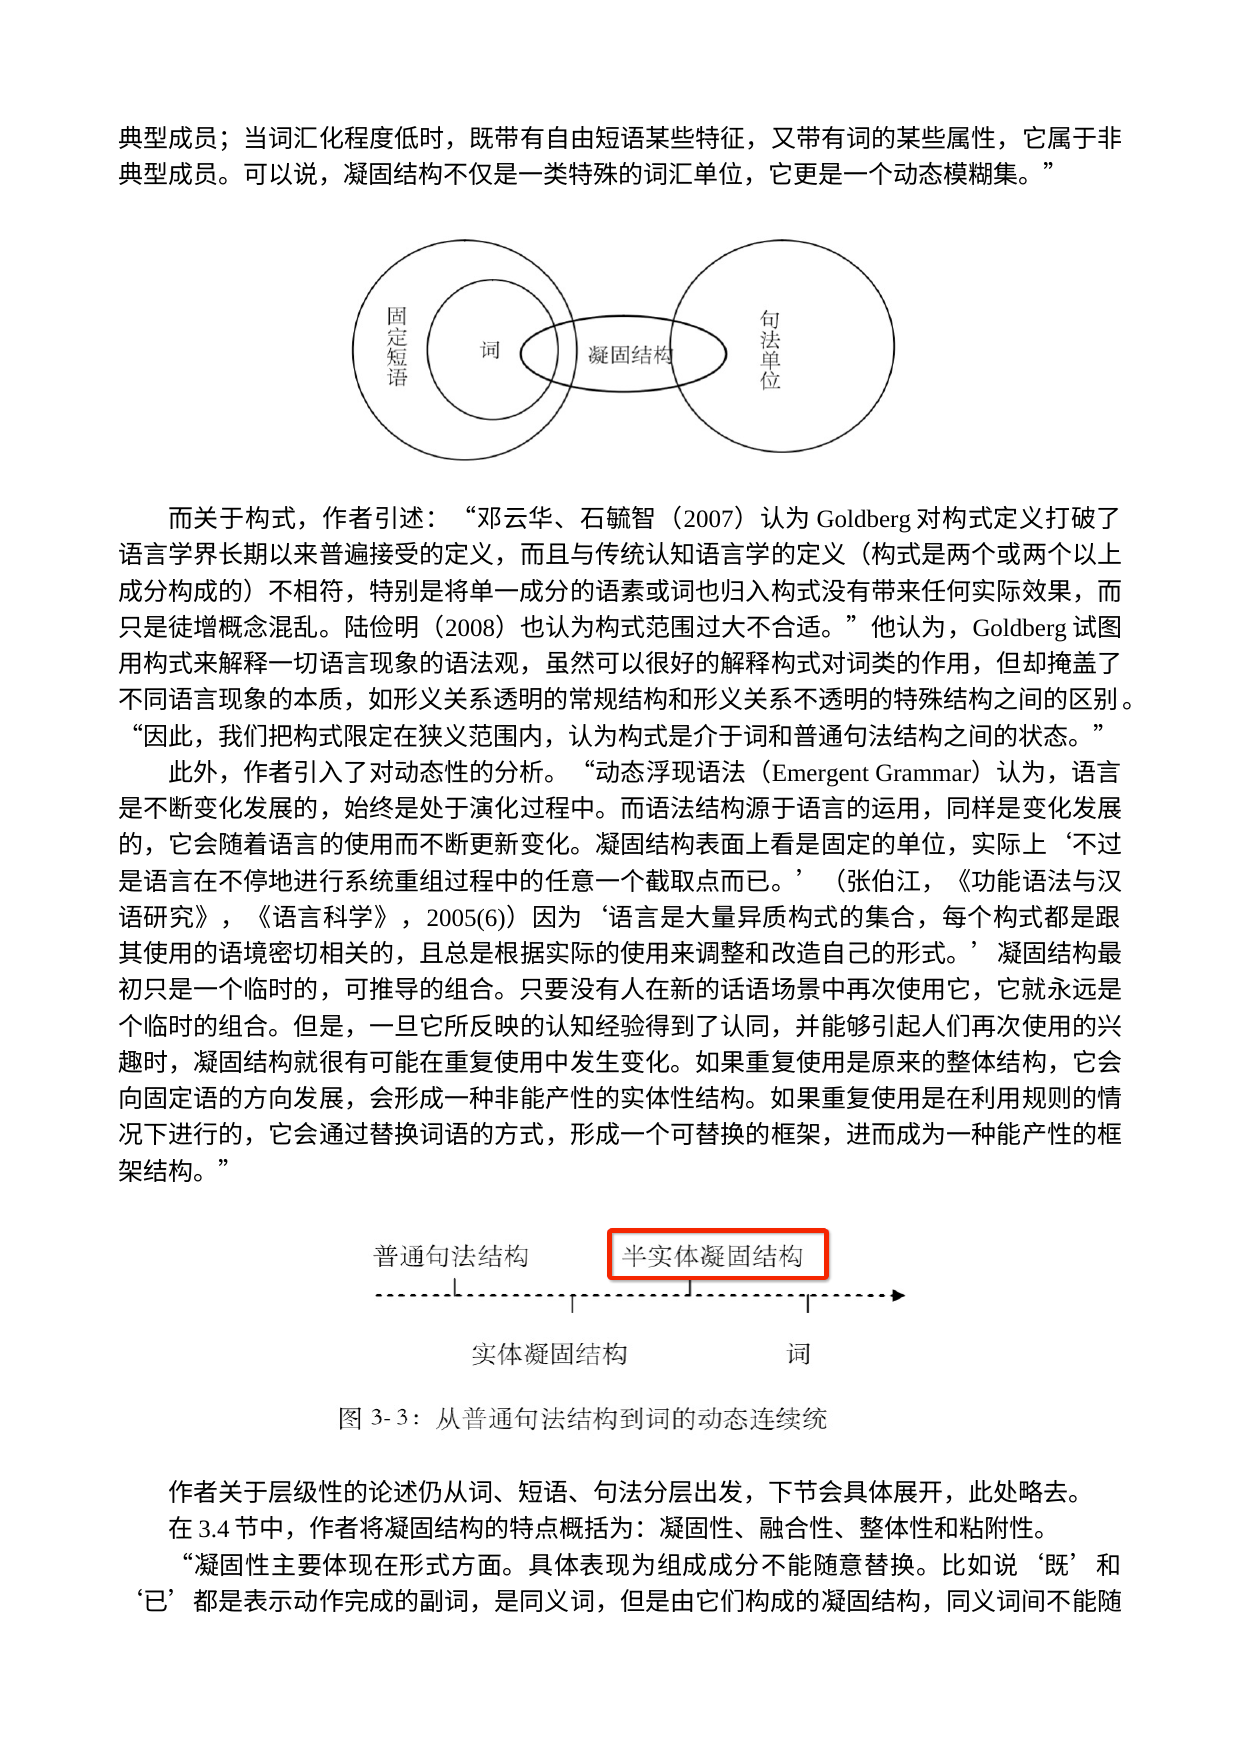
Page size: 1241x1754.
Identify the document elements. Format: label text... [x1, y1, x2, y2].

picture [327, 1223, 913, 1444]
text 作者关于层级性的论述仍从词、短语、句法分层出发，下节会具体展开，此处略去。 [118, 1473, 1122, 1509]
text 在3.4节中，作者将凝固结构的特点概括为：凝固性、融合性、整体性和粘附性。 [118, 1509, 1122, 1545]
picture [318, 226, 922, 470]
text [118, 1545, 1122, 1618]
text 而关于构式，作者引述：“邓云华、石毓智（2007）认为Goldberg对构式定义打破了语言学界长期以来普遍接受的定义，而且与传统认知语言学的定义（构式是两个或两个以上成分构成的）不相符，特别是将单一成分的语素或词也归入构式没有带来任何实际效果，而只是徒增概念混乱。陆俭明（2008）也认为构式范围过大不合适。”他认为，Goldberg试图用构式来解释一切语言现象的语法观，虽然可以很好的解释构式对词类的作用，但却掩盖了不同语言现象的本质，如形义关系透明的常规结构和形义关系不透明的特殊结构之间的区别。“因此，我们把构式限定在狭义范围内，认为构式是介于词和普通句法结构之间的状态。” [118, 499, 1122, 752]
text 此外，作者引入了对动态性的分析。“动态浮现语法（Emergent Grammar）认为，语言是不断变化发展的，始终是处于演化过程中。而语法结构源于语言的运用，同样是变化发展的，它会随着语言的使用而不断更新变化。凝固结构表面上看是固定的单位，实际上‘不过是语言在不停地进行系统重组过程中的任意一个截取点而已。’（张伯江，《功能语法与汉语研究》，《语言科学》，2005(6)）因为‘语言是大量异质构式的集合，每个构式都是跟其使用的语境密切相关的，且总是根据实际的使用来调整和改造自己的形式。’凝固结构最初只是一个临时的，可推导的组合。只要没有人在新的话语场景中再次使用它，它就永远是个临时的组合。但是，一旦它所反映的认知经验得到了认同，并能够引起人们再次使用的兴趣时，凝固结构就很有可能在重复使用中发生变化。如果重复使用是原来的整体结构，它会向固定语的方向发展，会形成一种非能产性的实体性结构。如果重复使用是在利用规则的情况下进行的，它会通过替换词语的方式，形成一个可替换的框架，进而成为一种能产性的框架结构。” [118, 752, 1122, 1187]
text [118, 118, 1122, 191]
